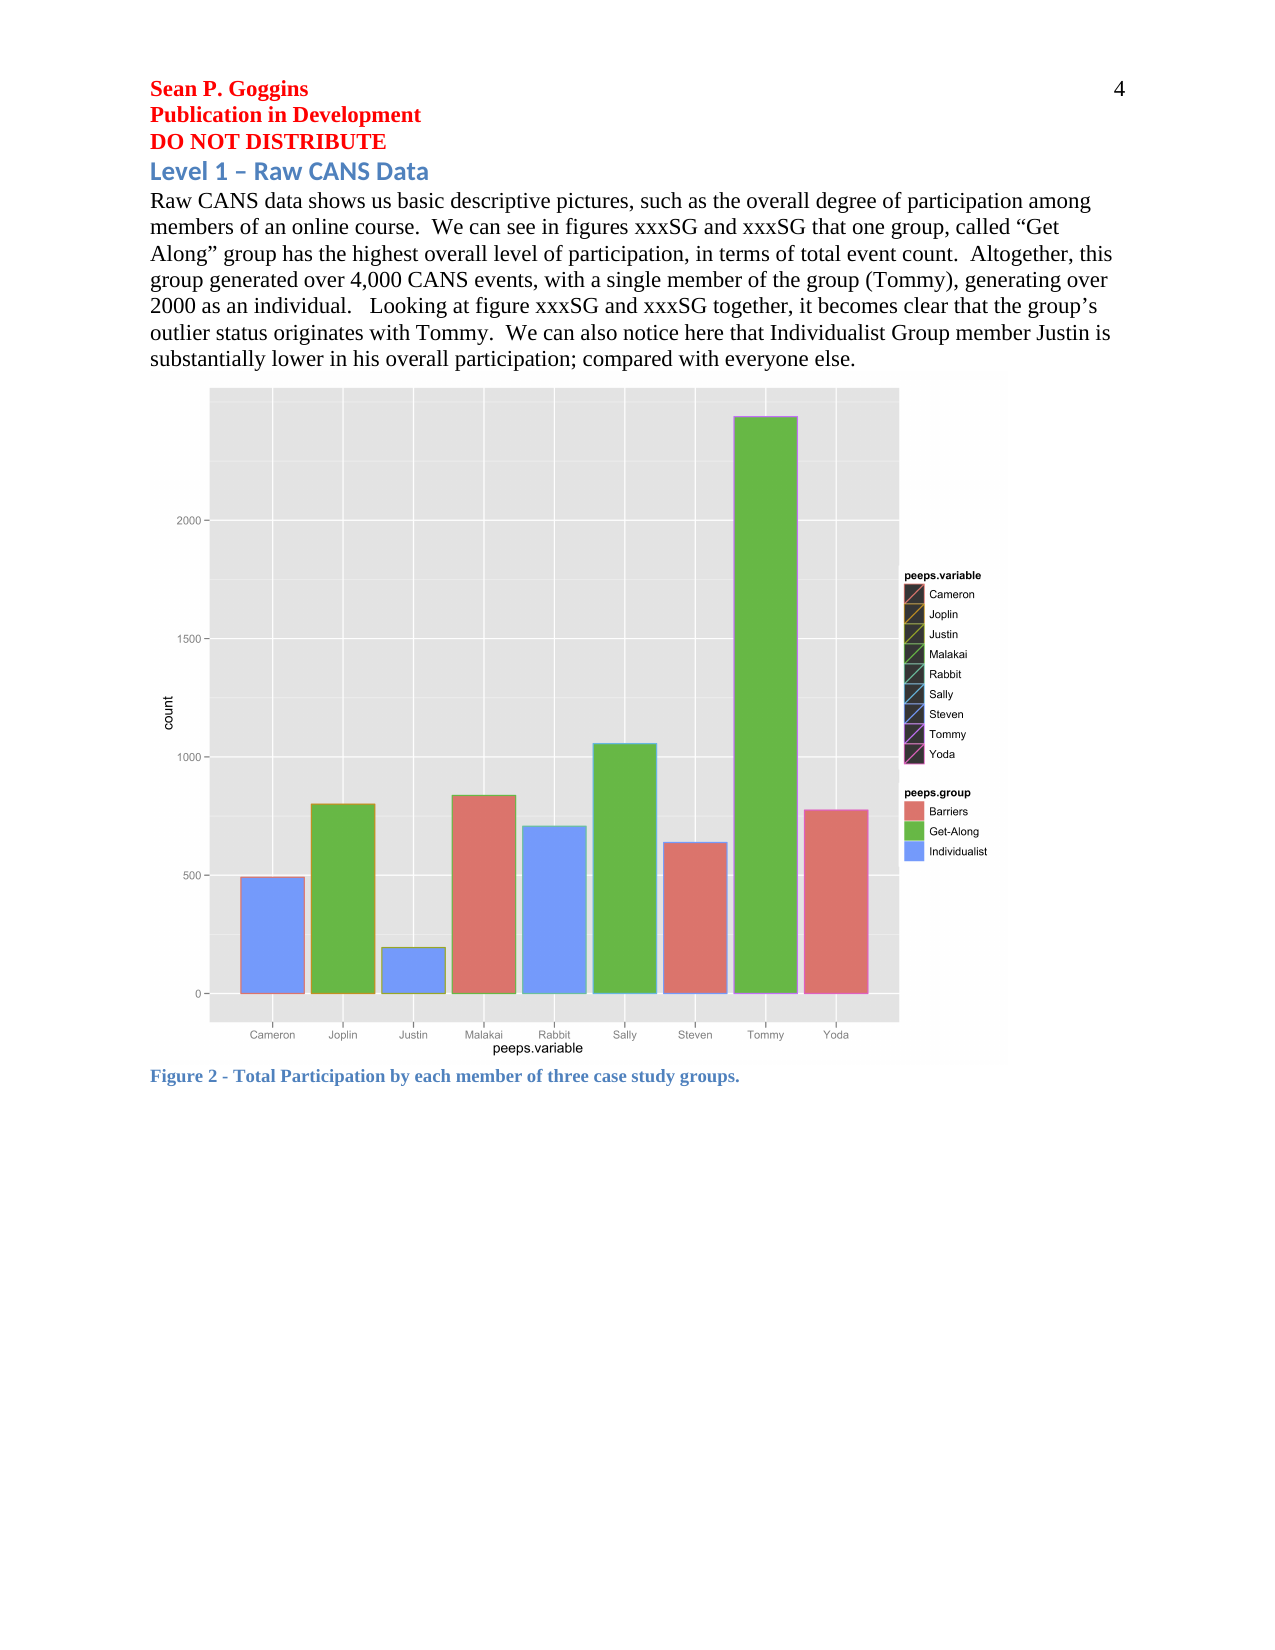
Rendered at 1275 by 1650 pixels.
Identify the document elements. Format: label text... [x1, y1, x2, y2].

picture [150, 371, 1009, 1065]
subtitle Level 1 – Raw CANS Data [150, 154, 1125, 187]
